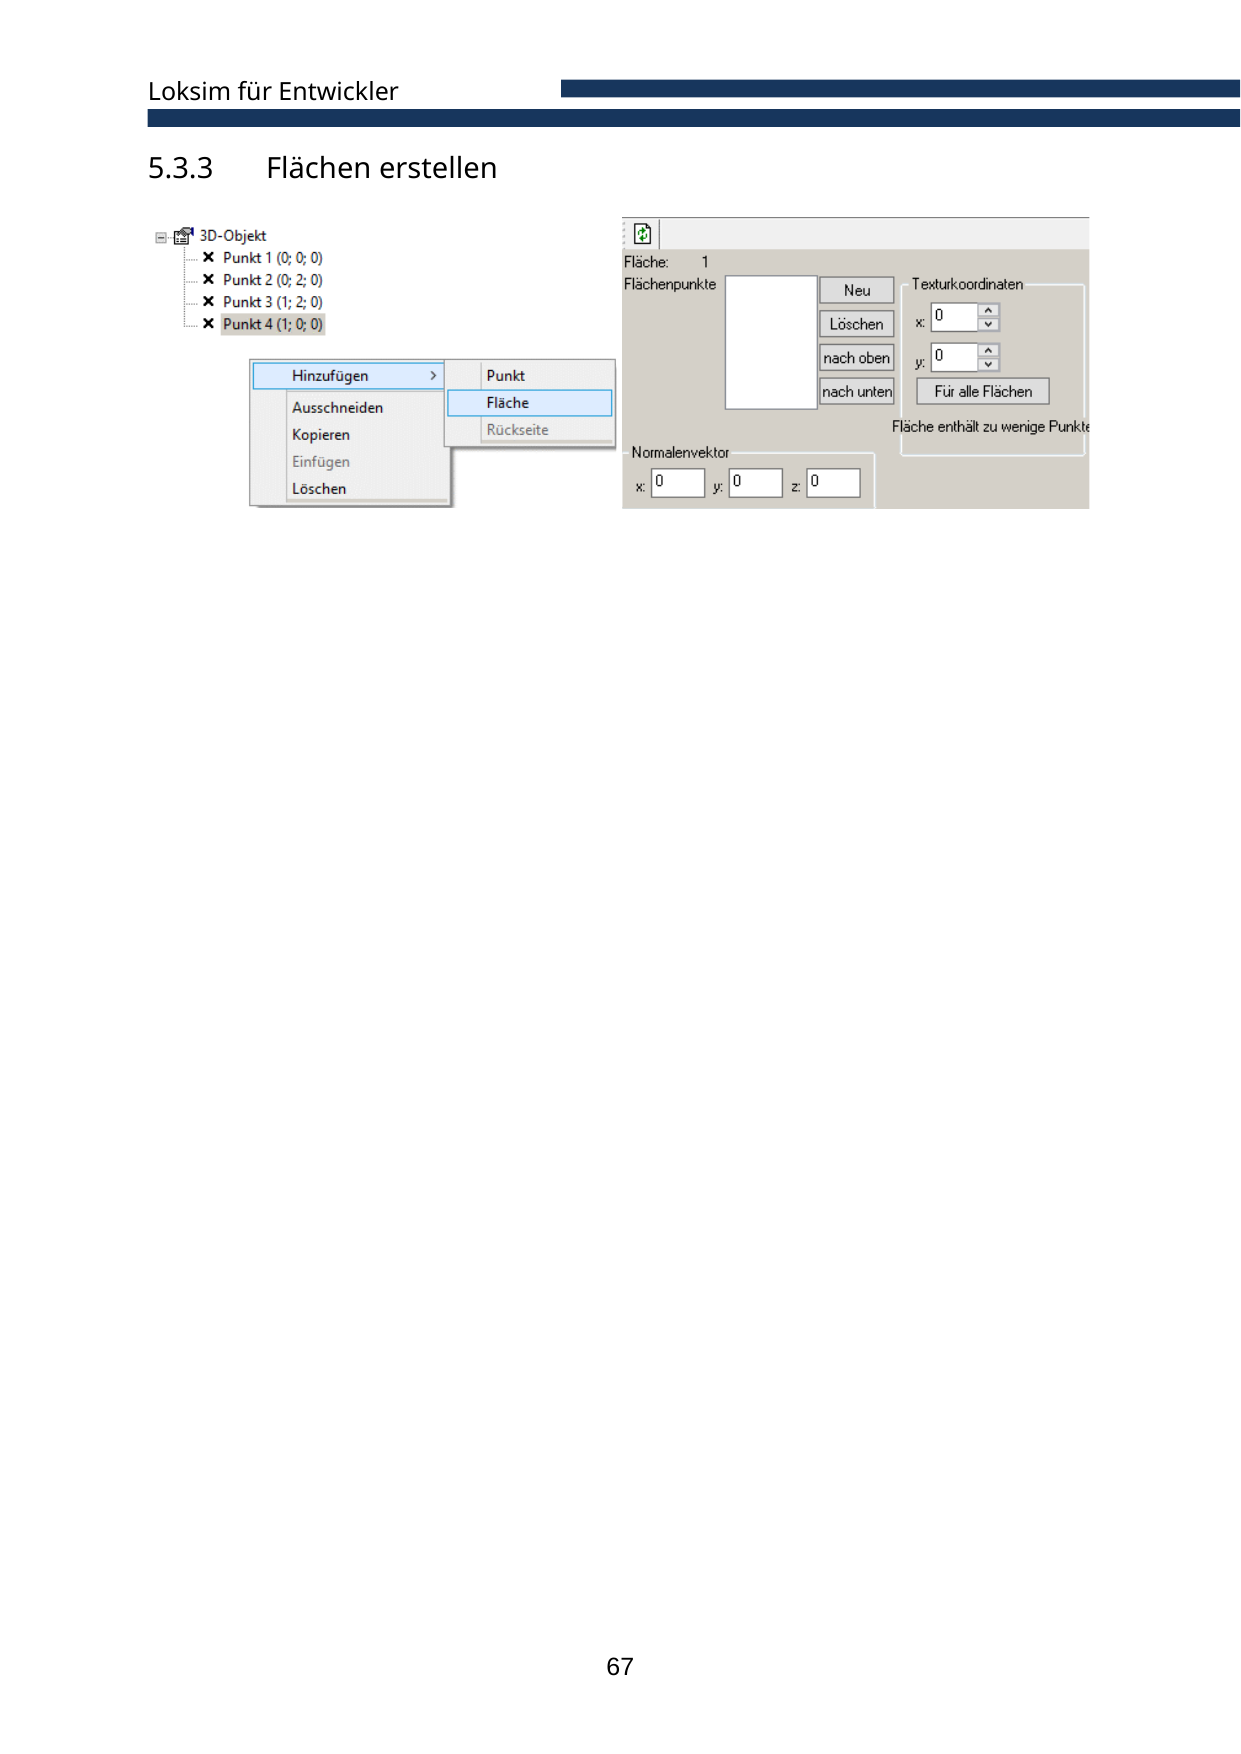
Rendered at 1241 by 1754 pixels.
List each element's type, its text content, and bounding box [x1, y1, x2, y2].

subtitle Flächen erstellen [148, 148, 1093, 187]
picture [147, 225, 617, 507]
picture [620, 217, 1090, 508]
